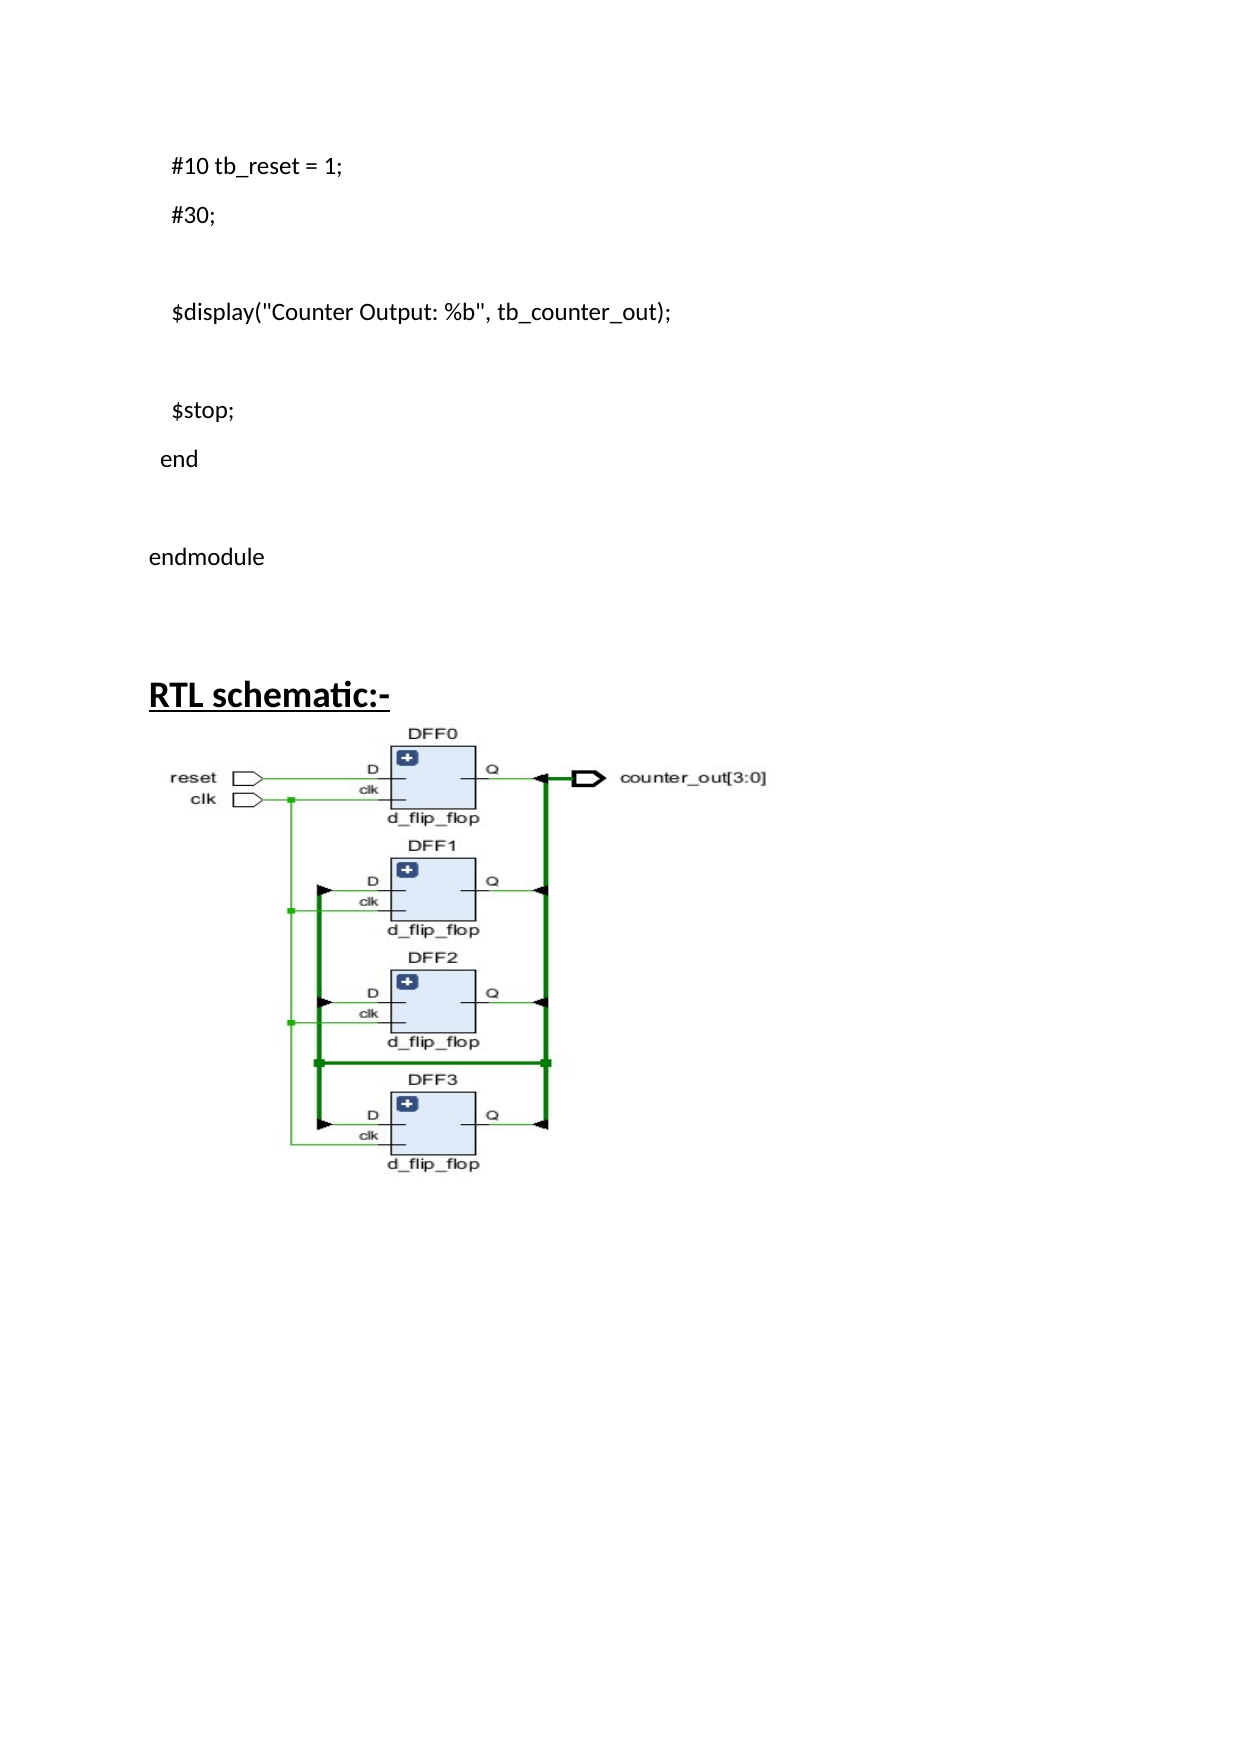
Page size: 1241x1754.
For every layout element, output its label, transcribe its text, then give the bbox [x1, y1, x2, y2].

text $display("Counter Output: %b", tb_counter_out); [148, 297, 997, 327]
picture [150, 720, 772, 1179]
subtitle RTL schematic:- [148, 671, 431, 717]
text #10 tb_reset = 1; [148, 150, 997, 181]
text endmodule [148, 541, 997, 571]
text end [148, 443, 997, 474]
text #30; [148, 199, 997, 229]
text $stop; [148, 394, 997, 425]
